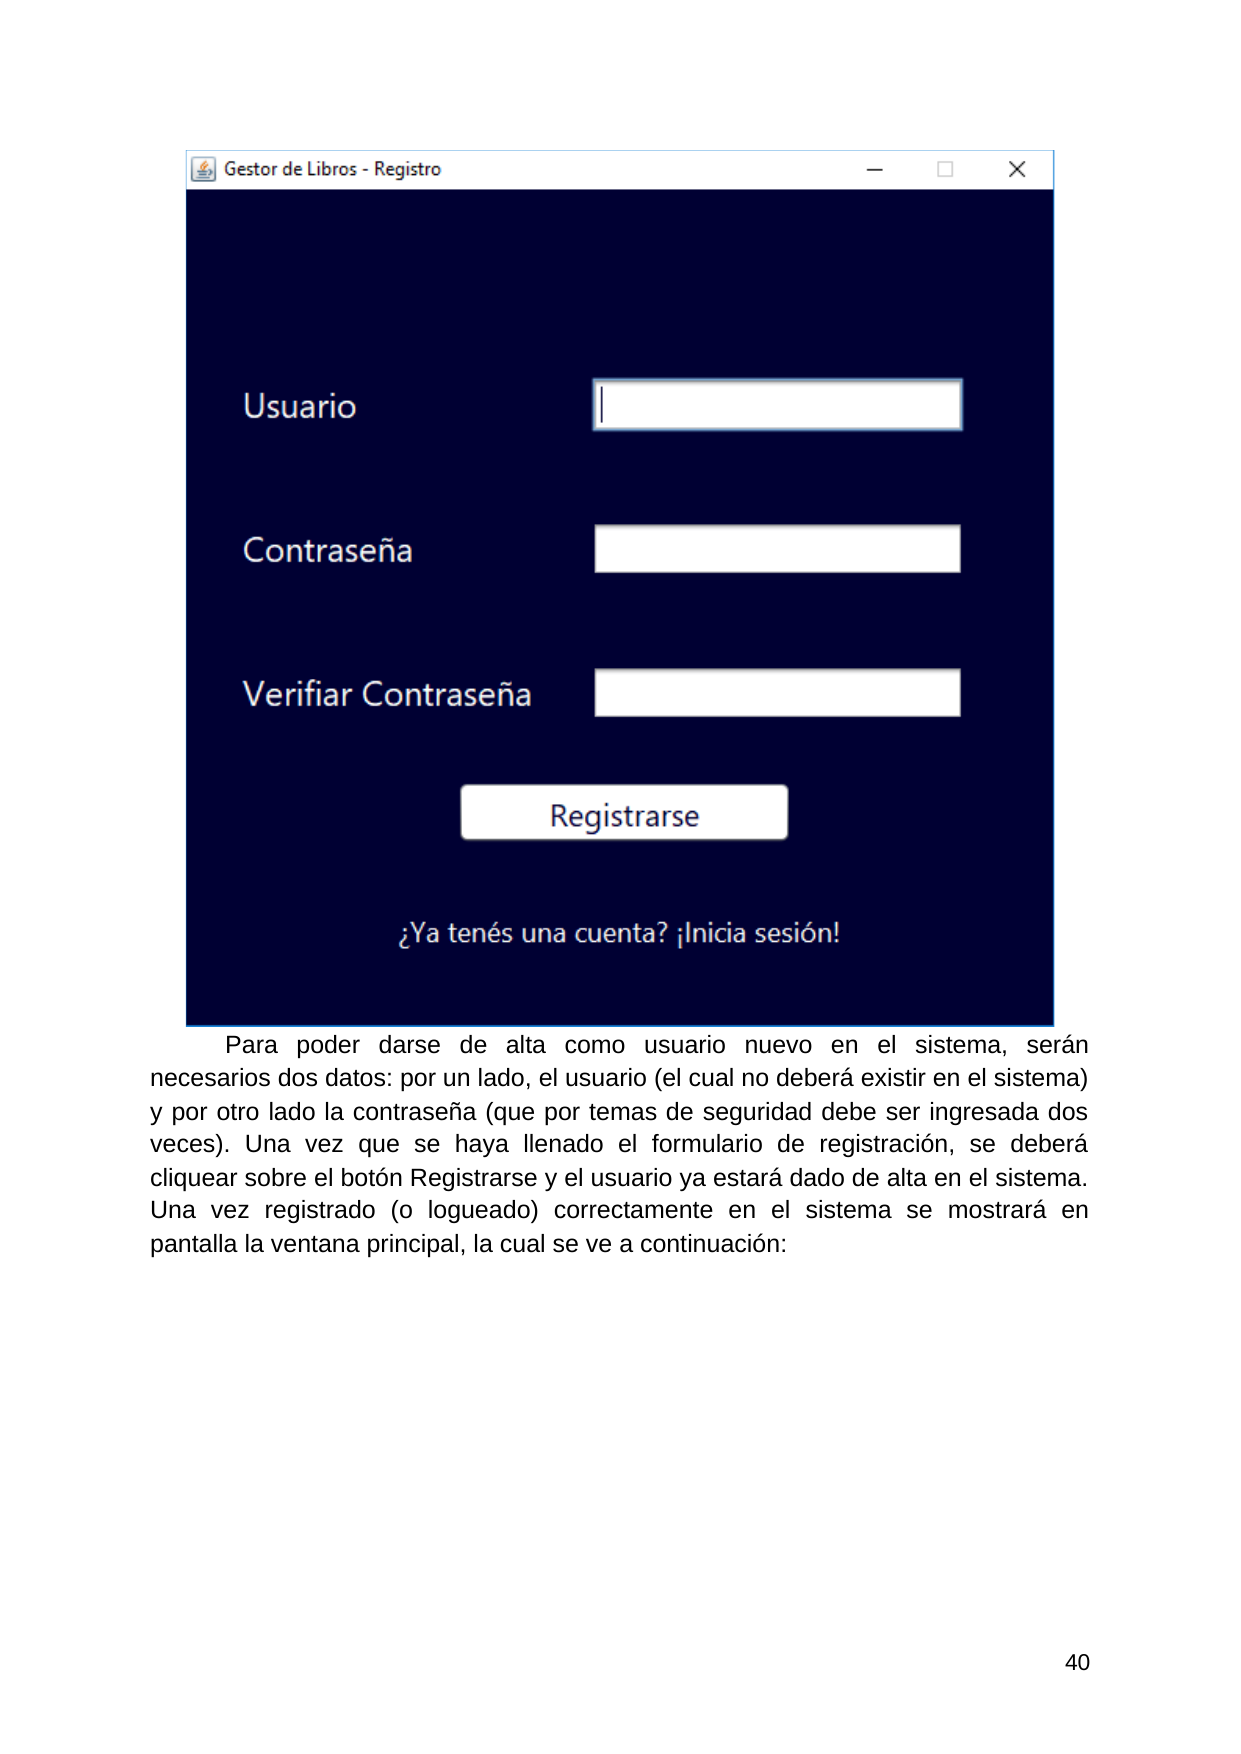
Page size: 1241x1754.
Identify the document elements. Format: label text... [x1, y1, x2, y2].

text Para poder darse de alta como usuario nuevo en el sistema, serán necesarios dos datos: por un lado, el usuario (el cual no deberá existir en el sistema) y por otro lado la contraseña (que por temas de seguridad debe ser ingresada dos veces). Una vez que se haya llenado el formulario de registración, se deberá cliquear sobre el botón Registrarse y el usuario ya estará dado de alta en el sistema. Una vez registrado (o logueado) correctamente en el sistema se mostrará en pantalla la ventana principal, la cual se ve a continuación: [150, 1030, 1090, 1257]
picture [185, 150, 1055, 1027]
